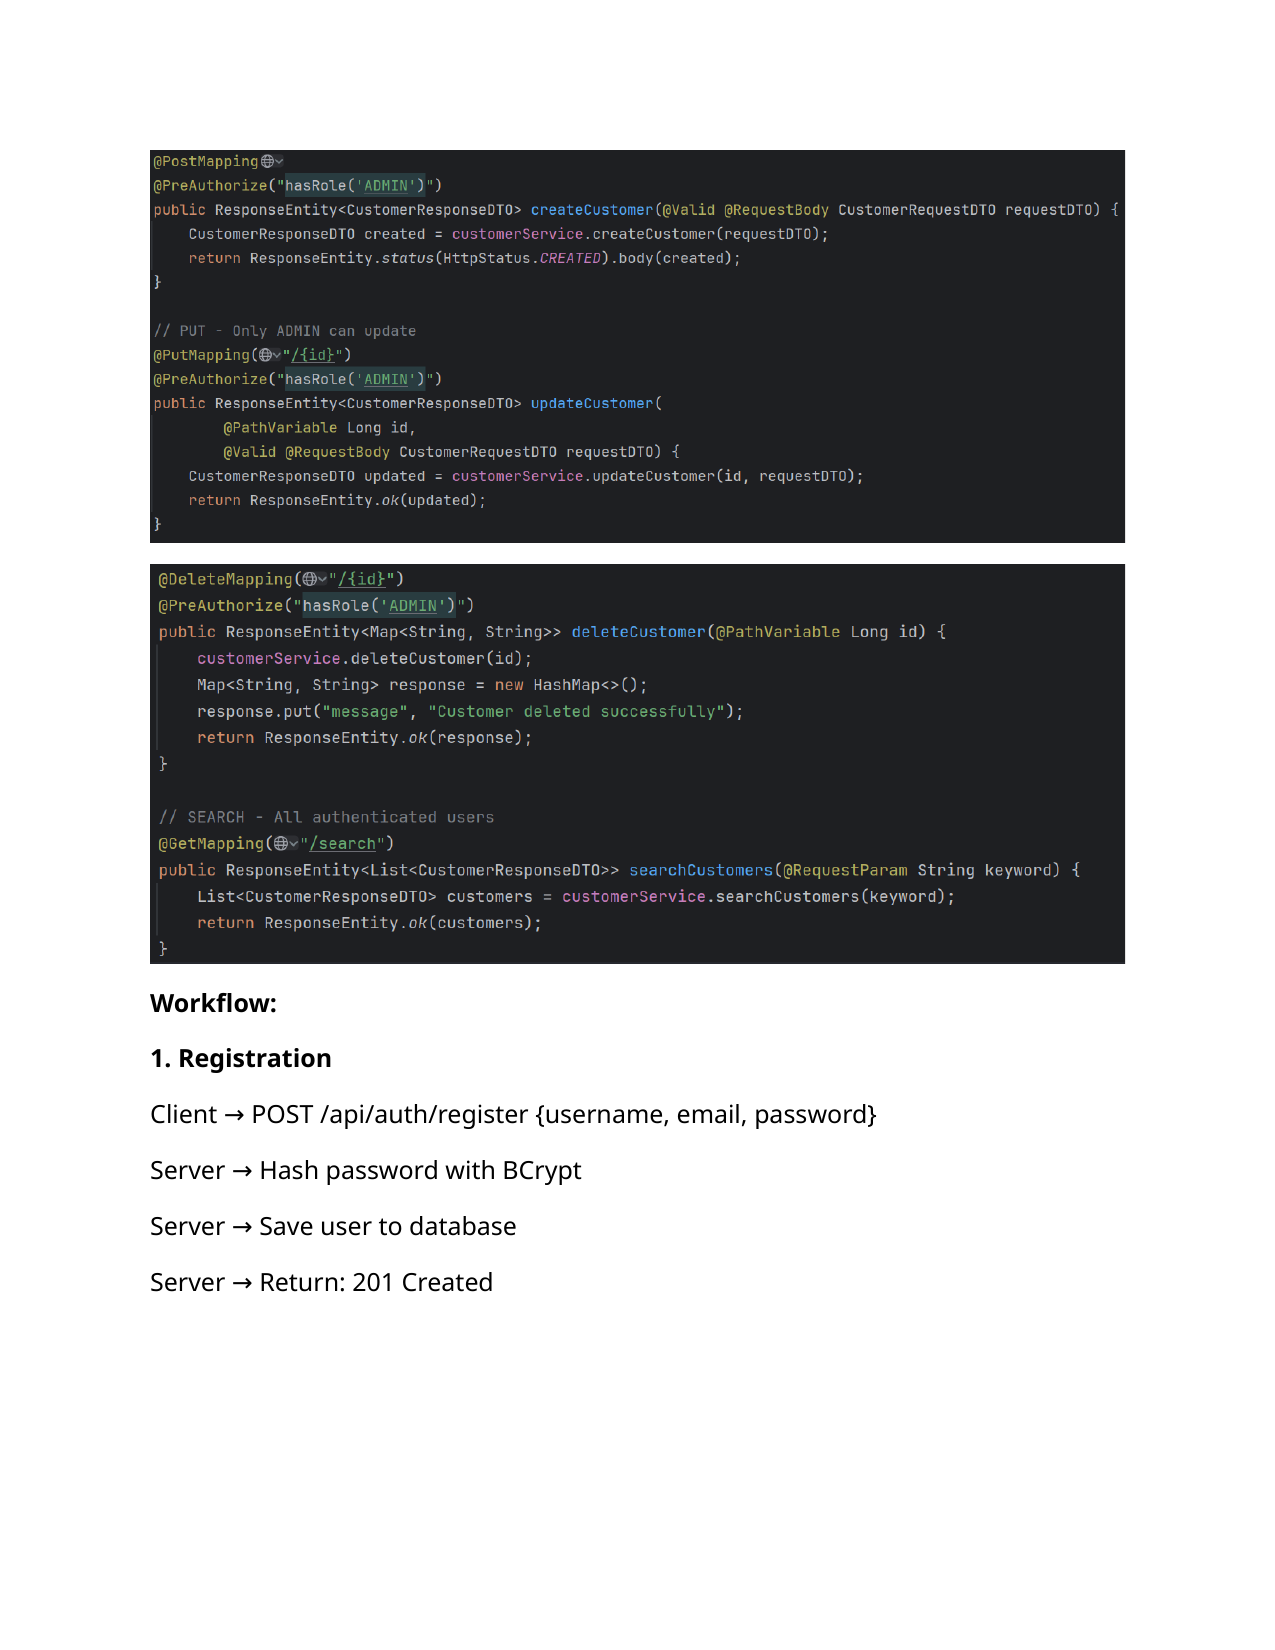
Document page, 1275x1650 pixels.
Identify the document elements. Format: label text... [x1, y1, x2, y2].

text Workflow: [150, 985, 1125, 1019]
text Server → Save user to database [150, 1208, 1125, 1243]
text 1. Registration [150, 1041, 1125, 1075]
text Server → Hash password with BCrypt [150, 1153, 1125, 1187]
text Server → Return: 201 Created [150, 1264, 1125, 1298]
text Client → POST /api/auth/register {username, email, password} [150, 1097, 1125, 1131]
picture [150, 150, 1125, 543]
picture [150, 564, 1125, 964]
